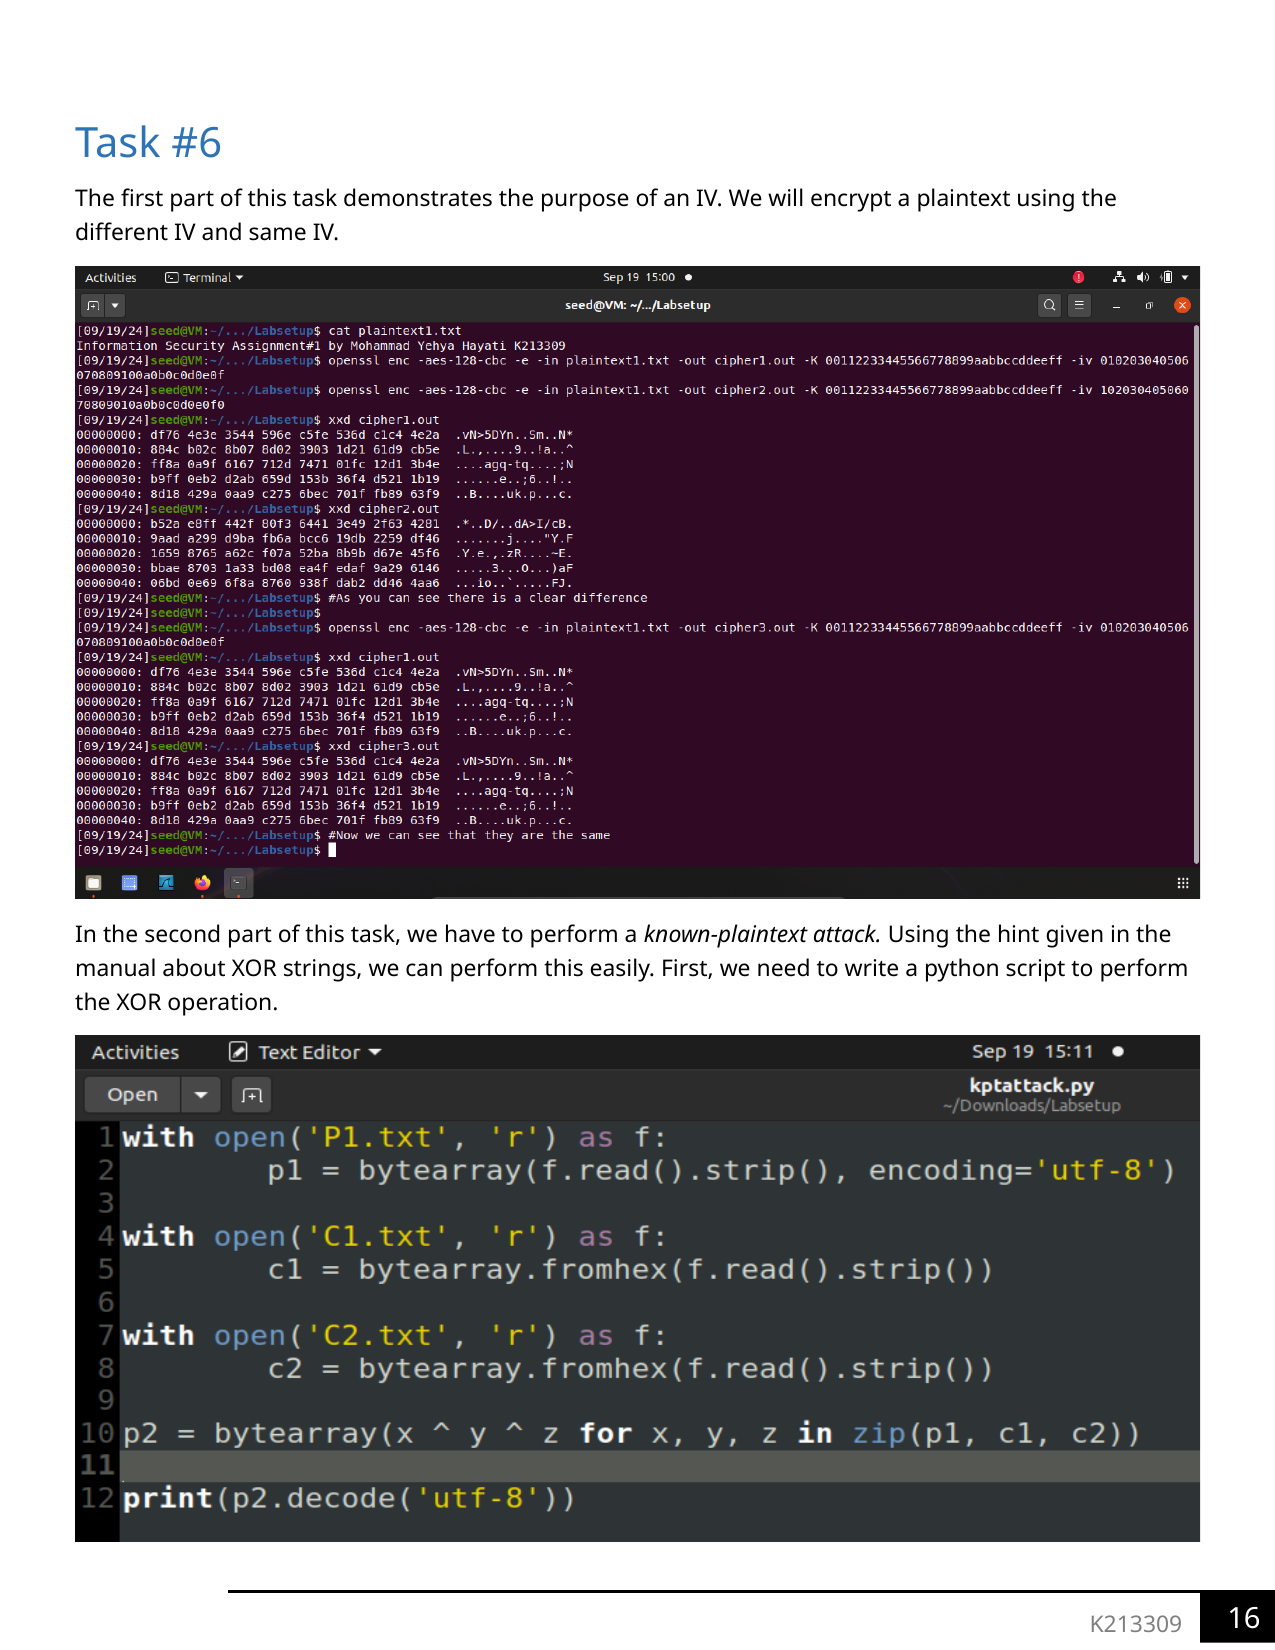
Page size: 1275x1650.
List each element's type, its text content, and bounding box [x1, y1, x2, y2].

text In the second part of this task, we have to perform a known-plaintext attack. Using the hint given in the manual about XOR strings, we can perform this easily. First, we need to write a python script to perform the XOR operation. [75, 918, 1200, 1017]
picture [75, 266, 1200, 899]
text The first part of this task demonstrates the purpose of an IV. We will encrypt a plaintext using the different IV and same IV. [75, 182, 1200, 247]
picture [75, 1035, 1200, 1542]
subtitle Task #6 [75, 112, 1200, 169]
